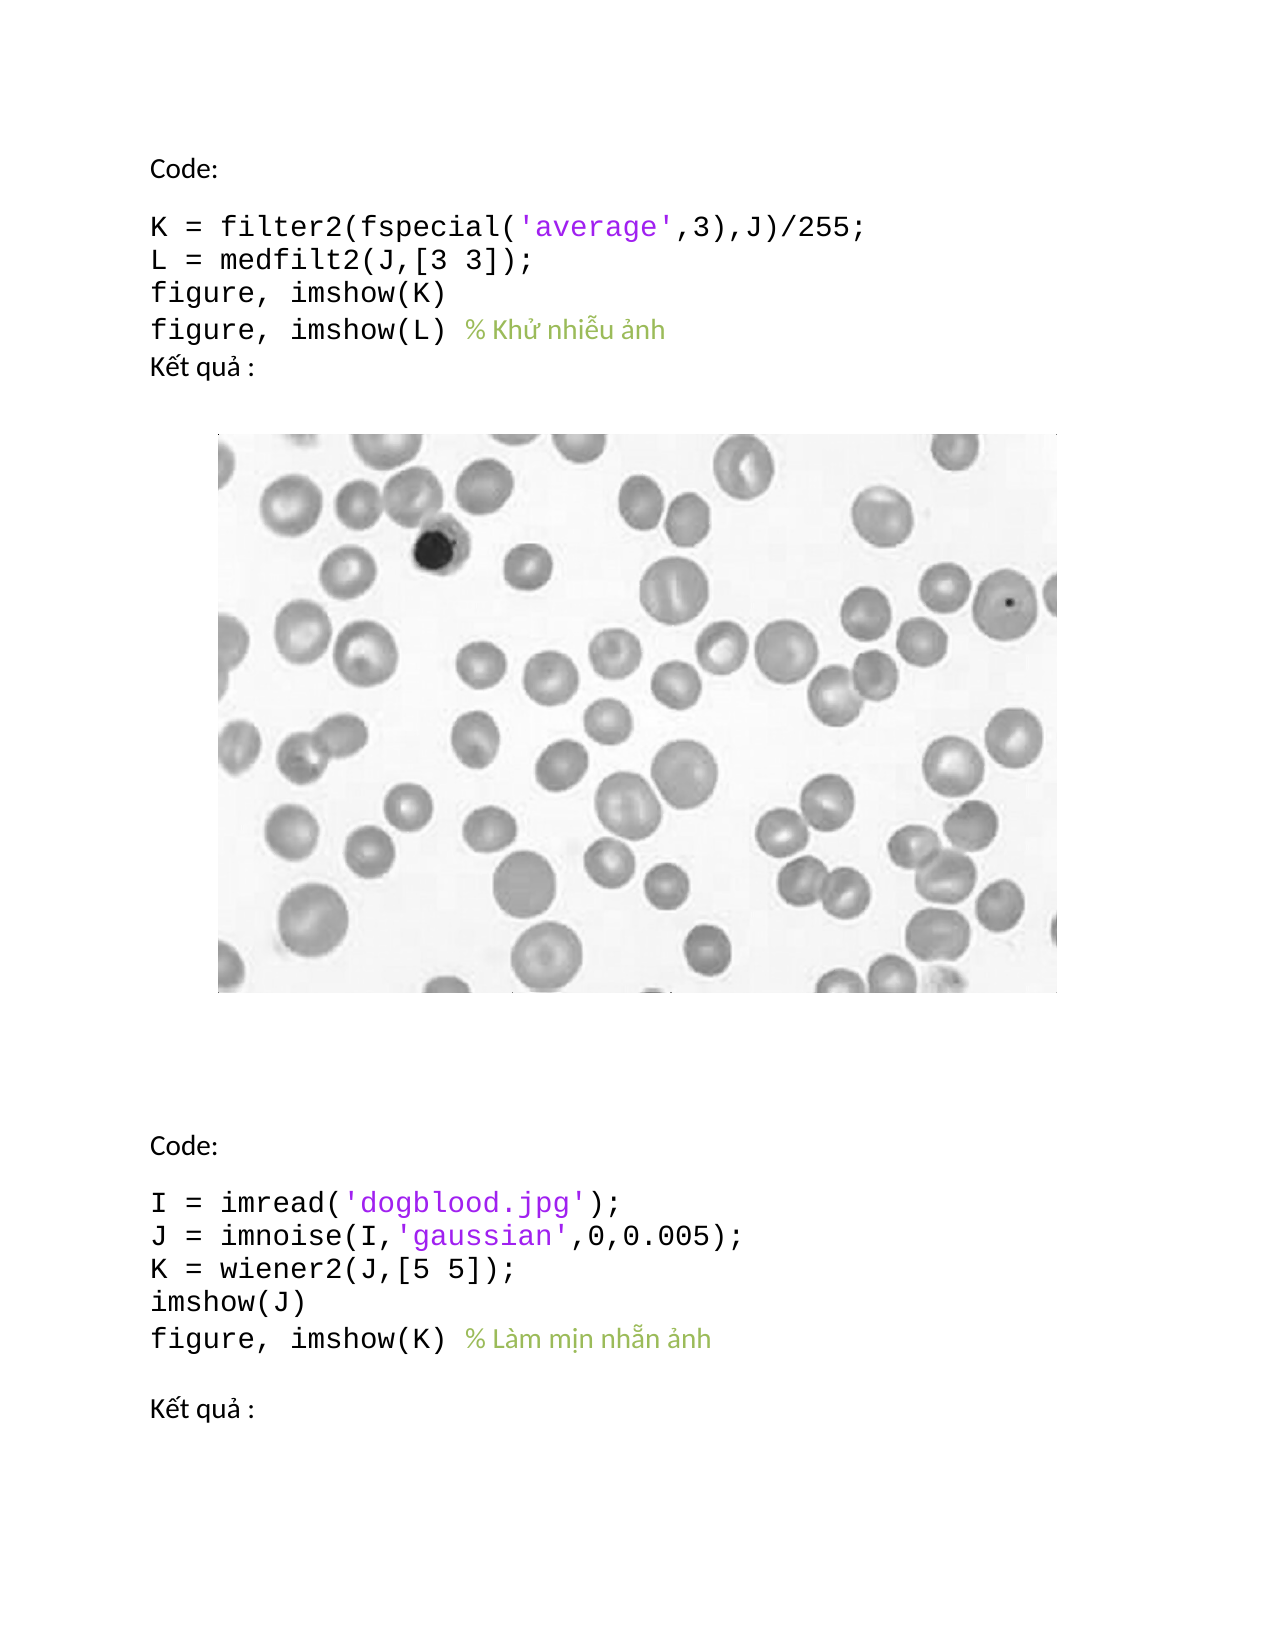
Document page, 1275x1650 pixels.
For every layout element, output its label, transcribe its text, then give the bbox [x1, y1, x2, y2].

text I = imread('dogblood.jpg'); [150, 1188, 1125, 1221]
text imshow(J) [150, 1287, 1125, 1321]
text Code: [150, 1127, 1125, 1162]
text J = imnoise(I,'gaussian',0,0.005); [150, 1221, 1125, 1254]
text Kết quả : [150, 1391, 1125, 1426]
text figure, imshow(L) % Khử nhiễu ảnh [150, 311, 1125, 348]
text K = wiener2(J,[5 5]); [150, 1254, 1125, 1287]
text Kết quả : [150, 348, 1125, 383]
text L = medfilt2(J,[3 3]); [150, 245, 1125, 278]
text K = filter2(fspecial('average',3),J)/255; [150, 212, 1125, 245]
text figure, imshow(K) % Làm mịn nhẵn ảnh [150, 1321, 1125, 1358]
text Code: [150, 150, 1125, 186]
text figure, imshow(K) [150, 278, 1125, 311]
